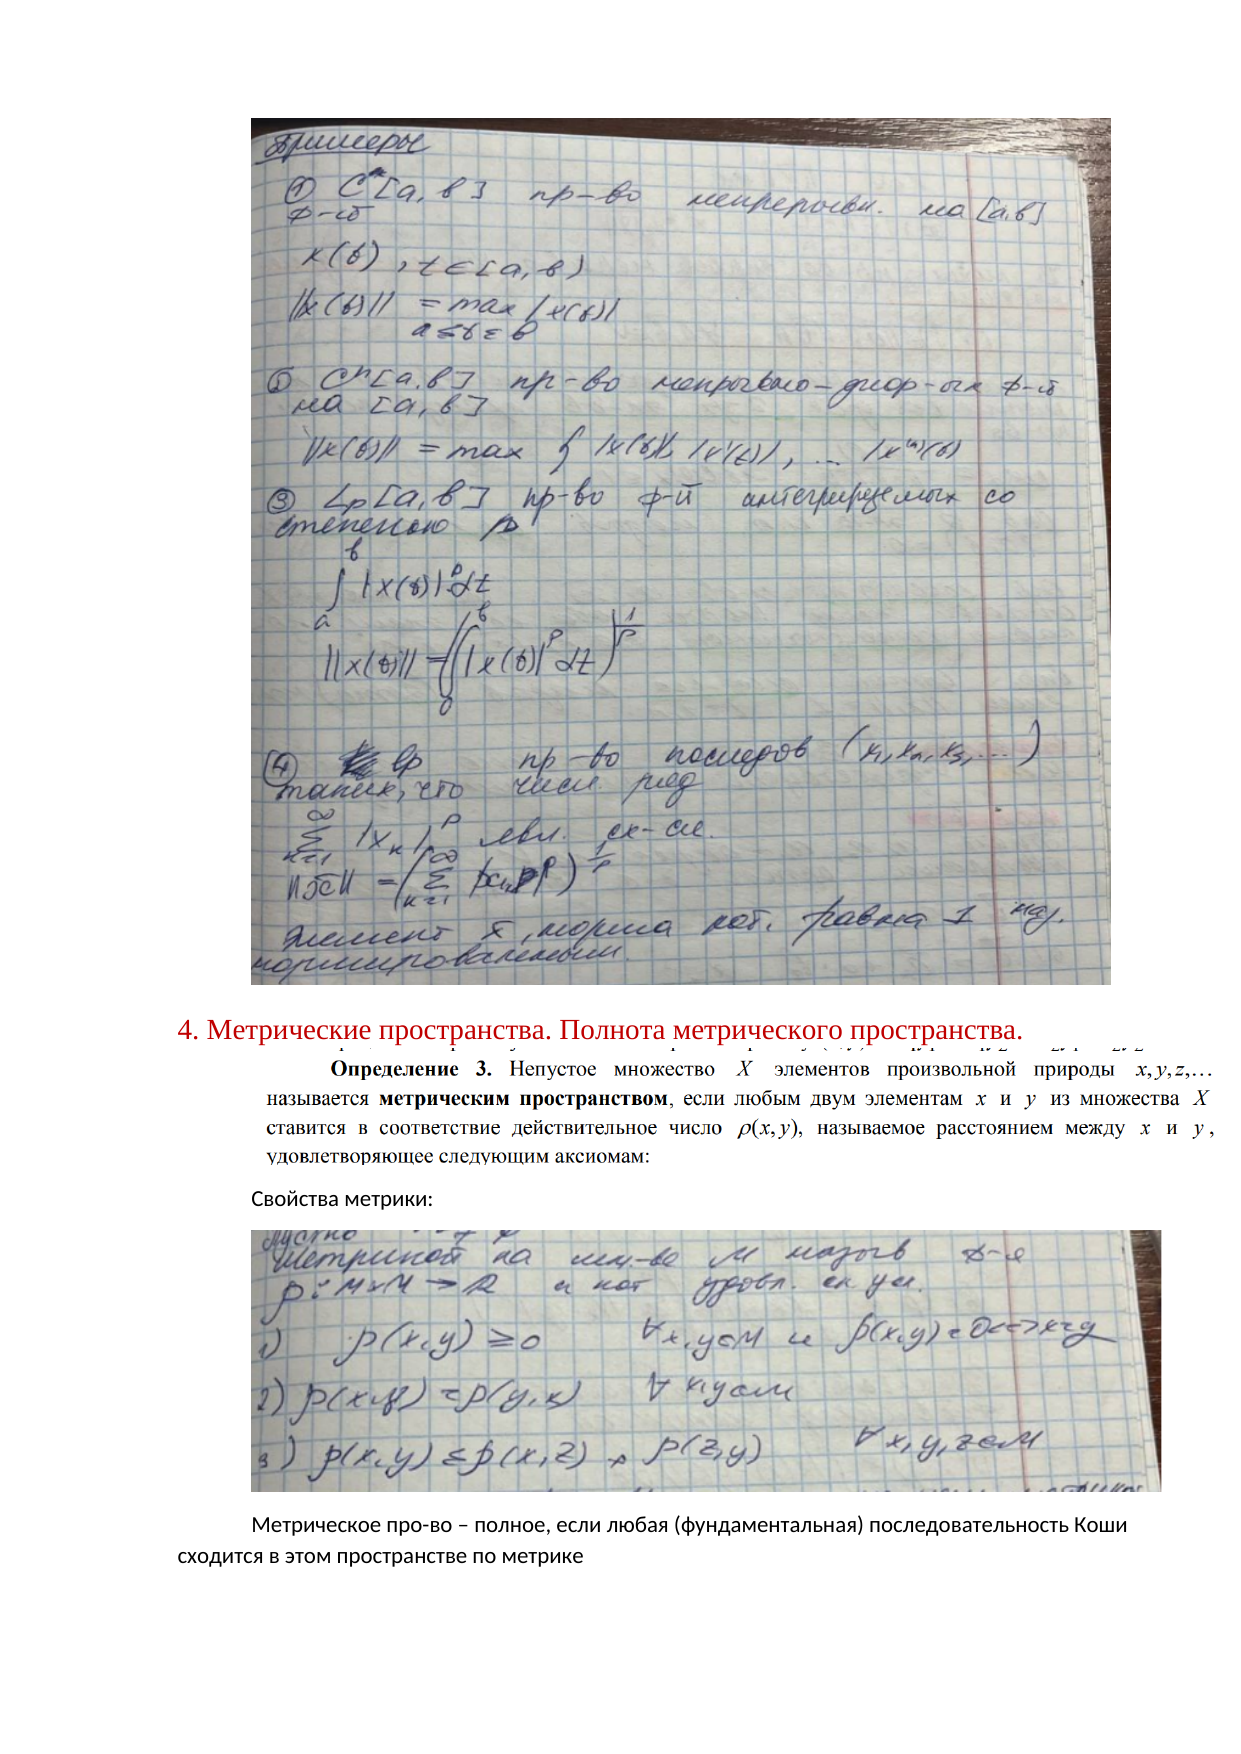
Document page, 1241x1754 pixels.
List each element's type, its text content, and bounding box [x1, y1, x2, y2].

picture [251, 1048, 1226, 1165]
text Свойства метрики: [177, 1184, 1152, 1212]
picture [251, 1230, 1162, 1492]
picture [251, 118, 1111, 985]
text Метрическое про-во – полное, если любая (фундаментальная) последовательность Коши сходится в этом пространстве по метрике [177, 1511, 1152, 1569]
subtitle 4. Метрические пространства. Полнота метрического пространства. [177, 1012, 1152, 1046]
